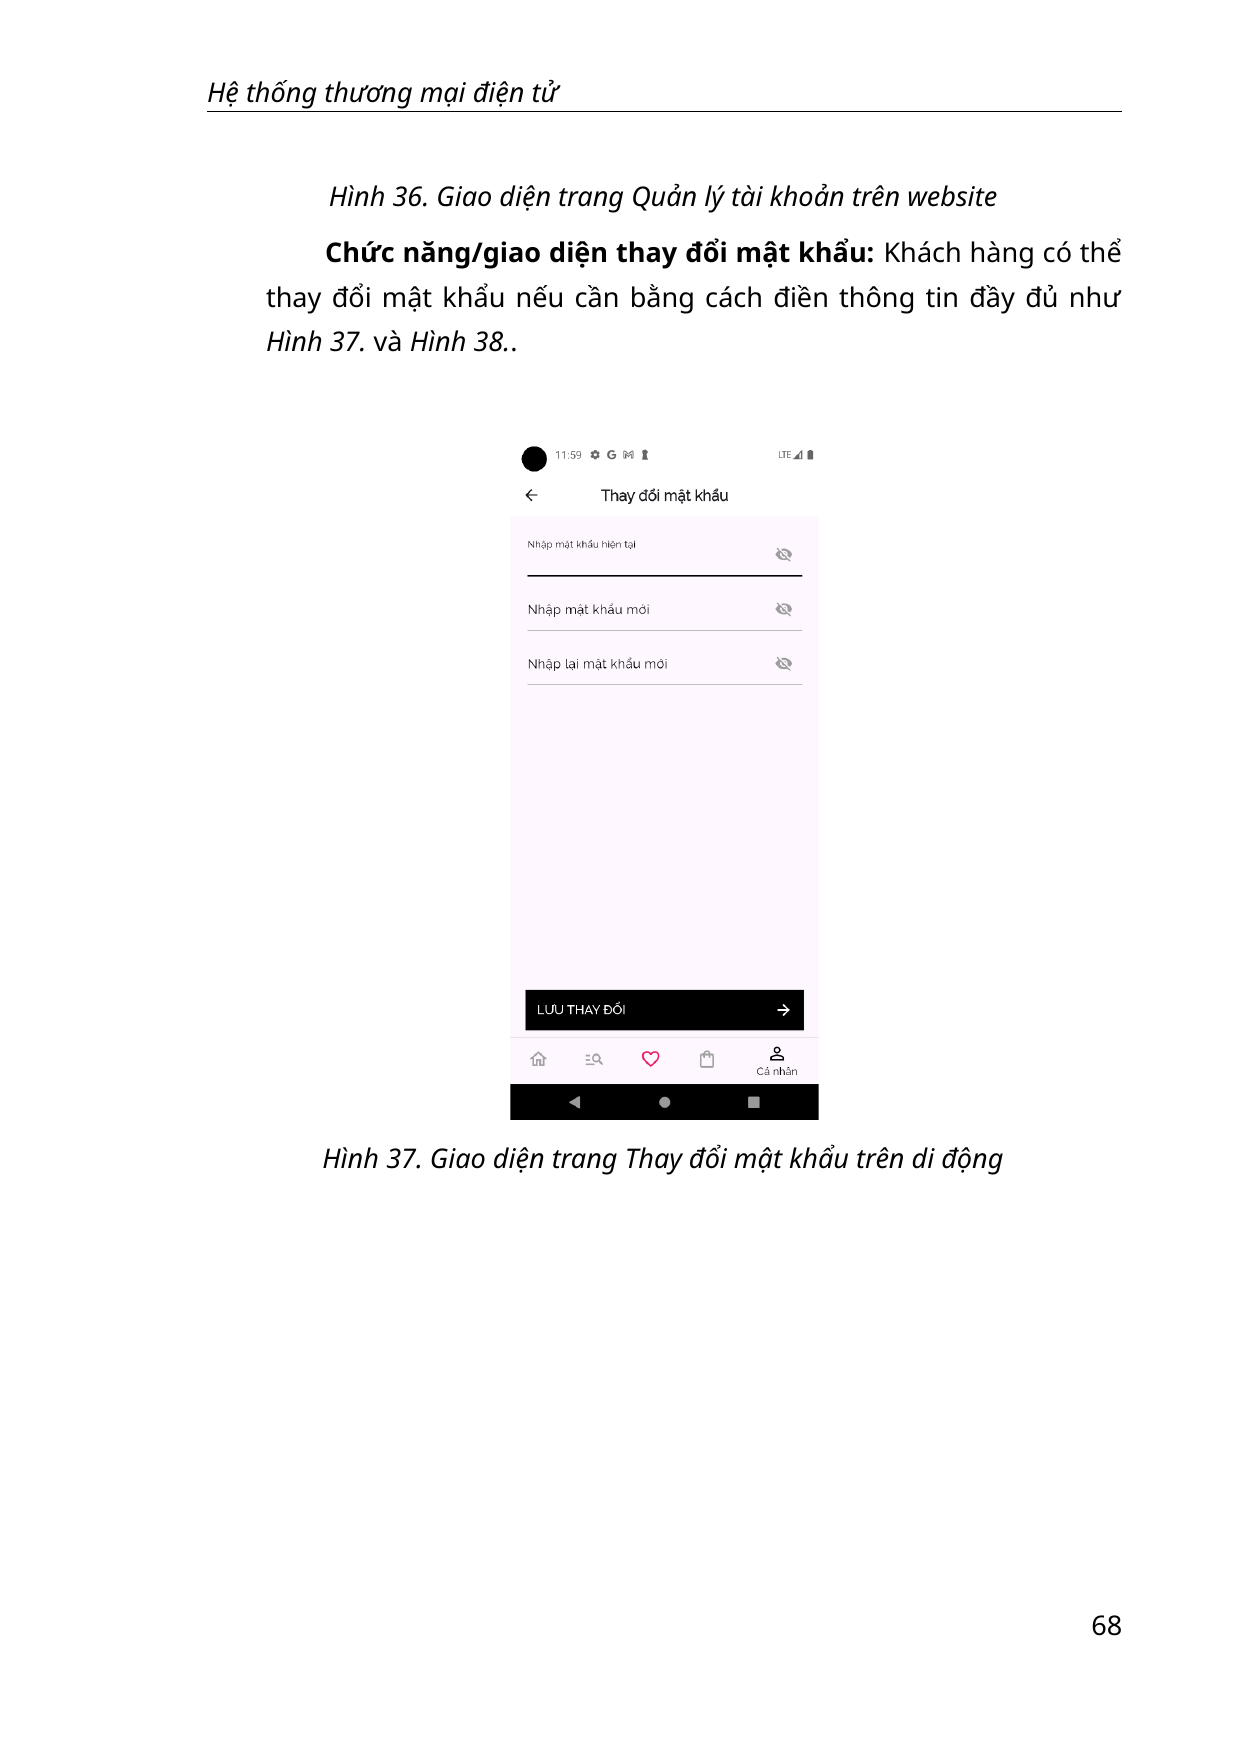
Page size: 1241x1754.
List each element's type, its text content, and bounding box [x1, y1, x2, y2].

text Hình 37. Giao diện trang Thay đổi mật khẩu trên di động [207, 1139, 1122, 1176]
picture [510, 435, 819, 1120]
text Chức năng/giao diện thay đổi mật khẩu: Khách hàng có thể thay đổi mật khẩu nếu cần bằng cách điền thông tin đầy đủ như Hình 37. và Hình 38.. [266, 234, 1122, 359]
text Hình 36. Giao diện trang Quản lý tài khoản trên website [207, 177, 1122, 214]
